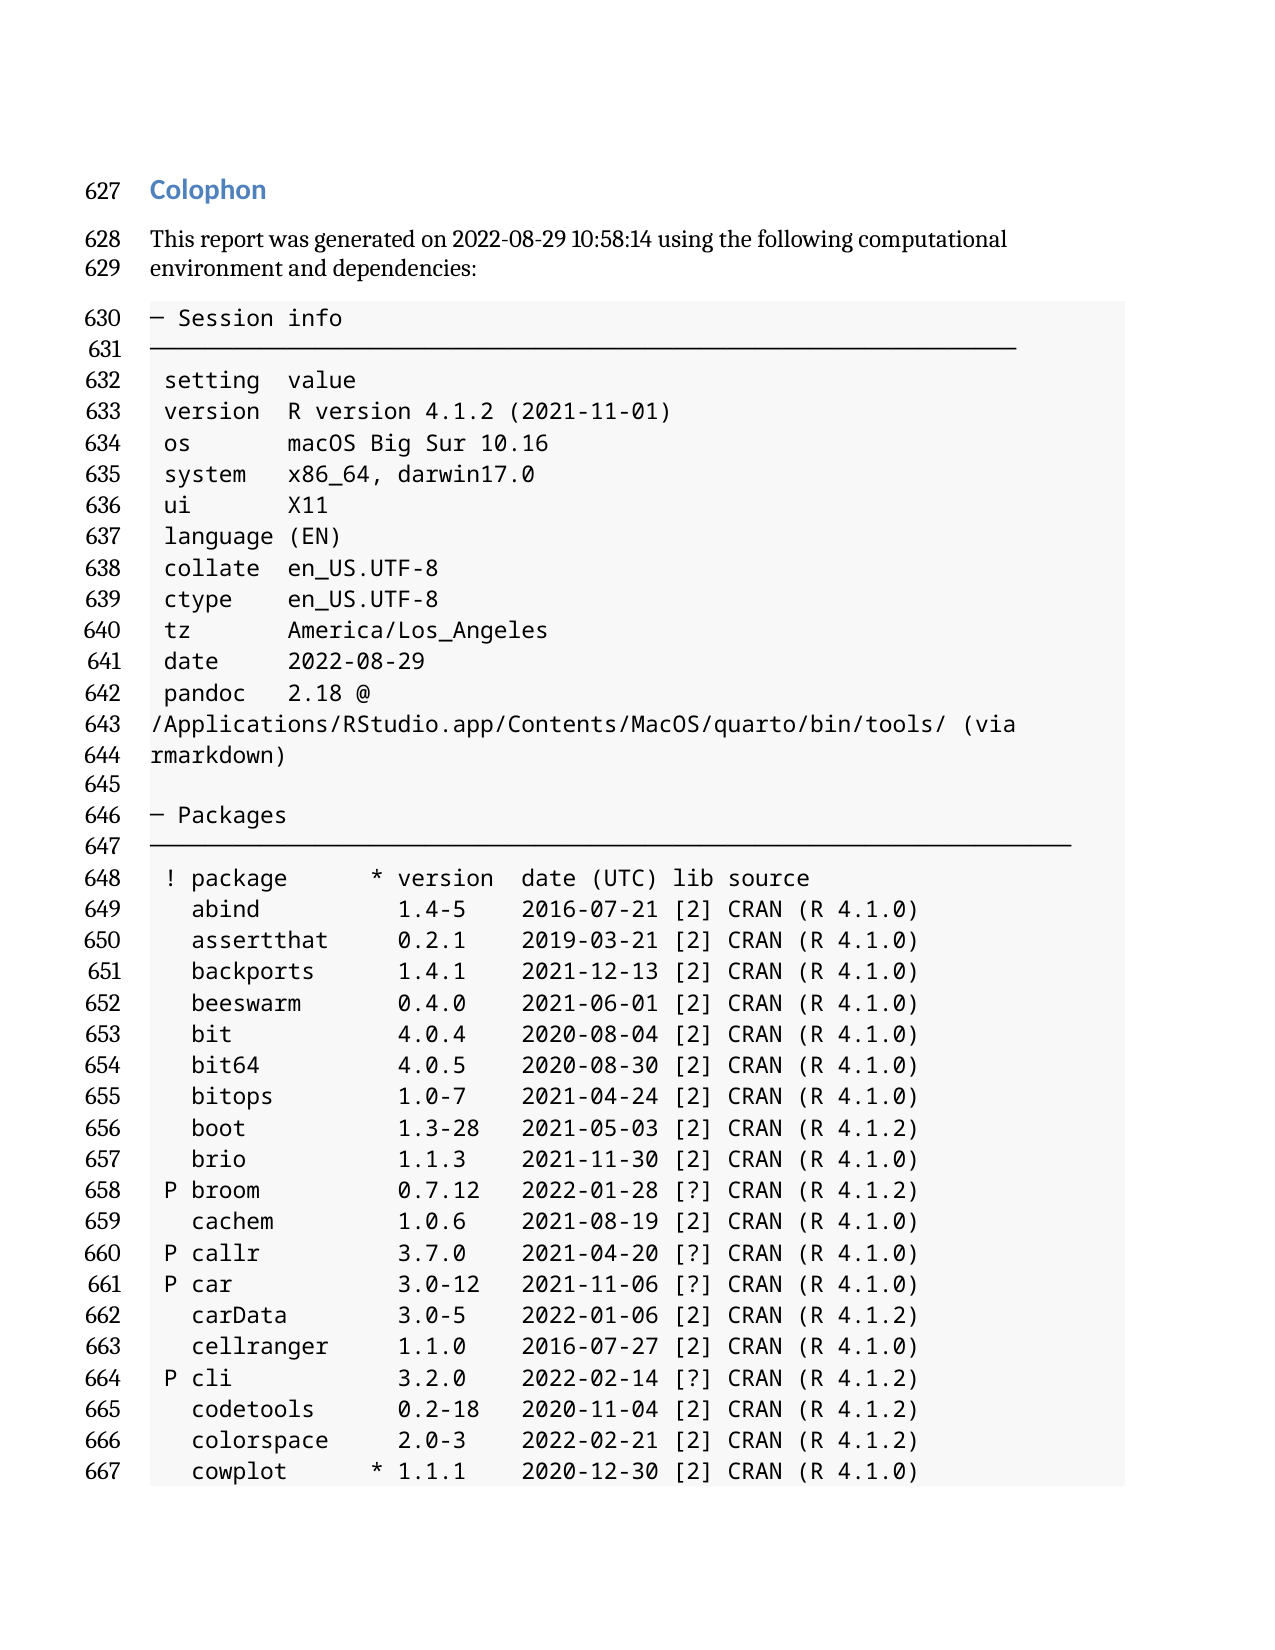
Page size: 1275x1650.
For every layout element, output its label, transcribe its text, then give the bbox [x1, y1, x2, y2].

text This report was generated on 2022-08-29 10:58:14 using the following computational environment and dependencies: [150, 225, 1125, 283]
subtitle Colophon [150, 171, 1125, 206]
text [150, 301, 1125, 1486]
